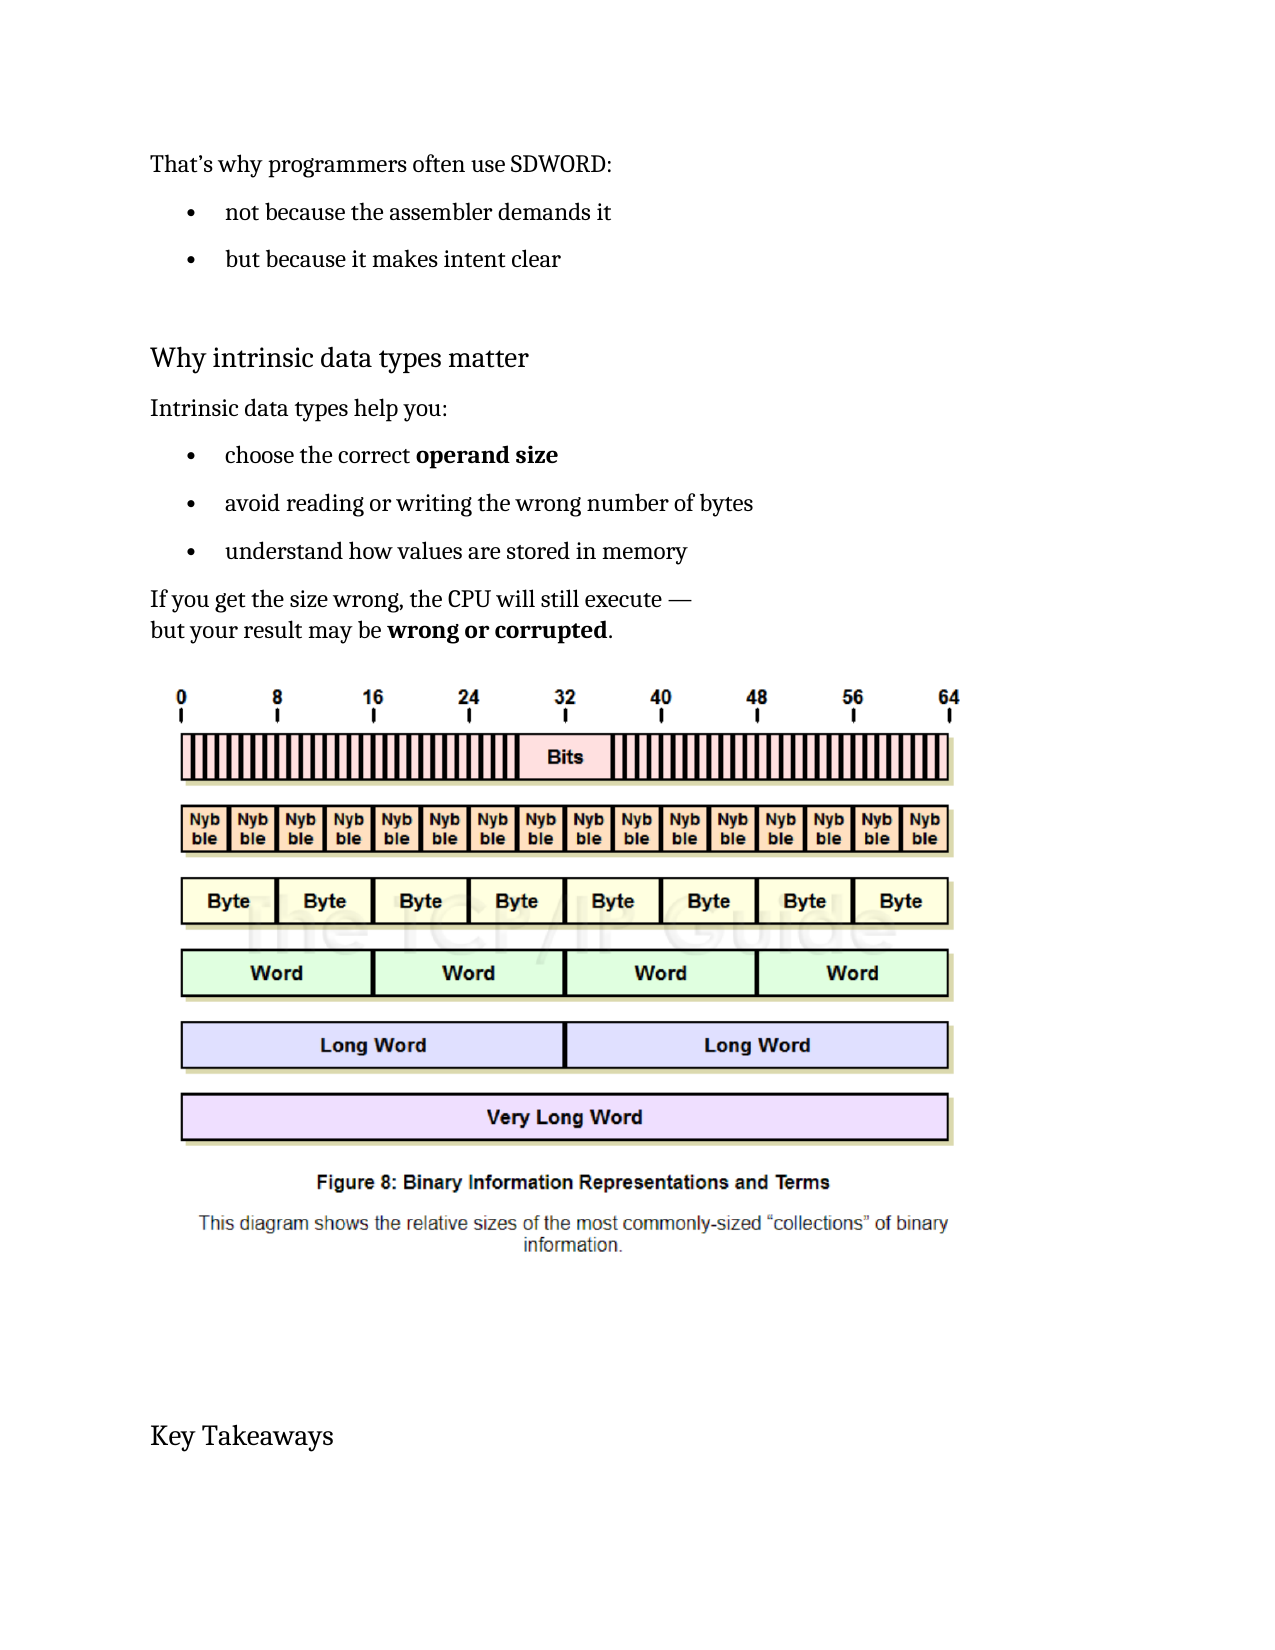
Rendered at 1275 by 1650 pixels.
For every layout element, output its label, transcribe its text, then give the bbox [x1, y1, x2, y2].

text Intrinsic data types help you: [150, 394, 1125, 422]
list not because the assembler demands it [187, 198, 1125, 226]
list avoid reading or writing the wrong number of bytes [187, 489, 1125, 518]
picture [150, 663, 997, 1257]
list choose the correct operand size [187, 441, 1125, 470]
text Why intrinsic data types matter [150, 341, 1125, 374]
list understand how values are stored in memory [187, 537, 1125, 566]
list but because it makes intent clear [187, 245, 1125, 274]
text Key Takeaways [150, 1419, 1125, 1452]
text That’s why programmers often use SDWORD: [150, 150, 1125, 179]
text If you get the size wrong, the CPU will still execute — but your result may be wrong or corrupted. [150, 584, 1125, 644]
